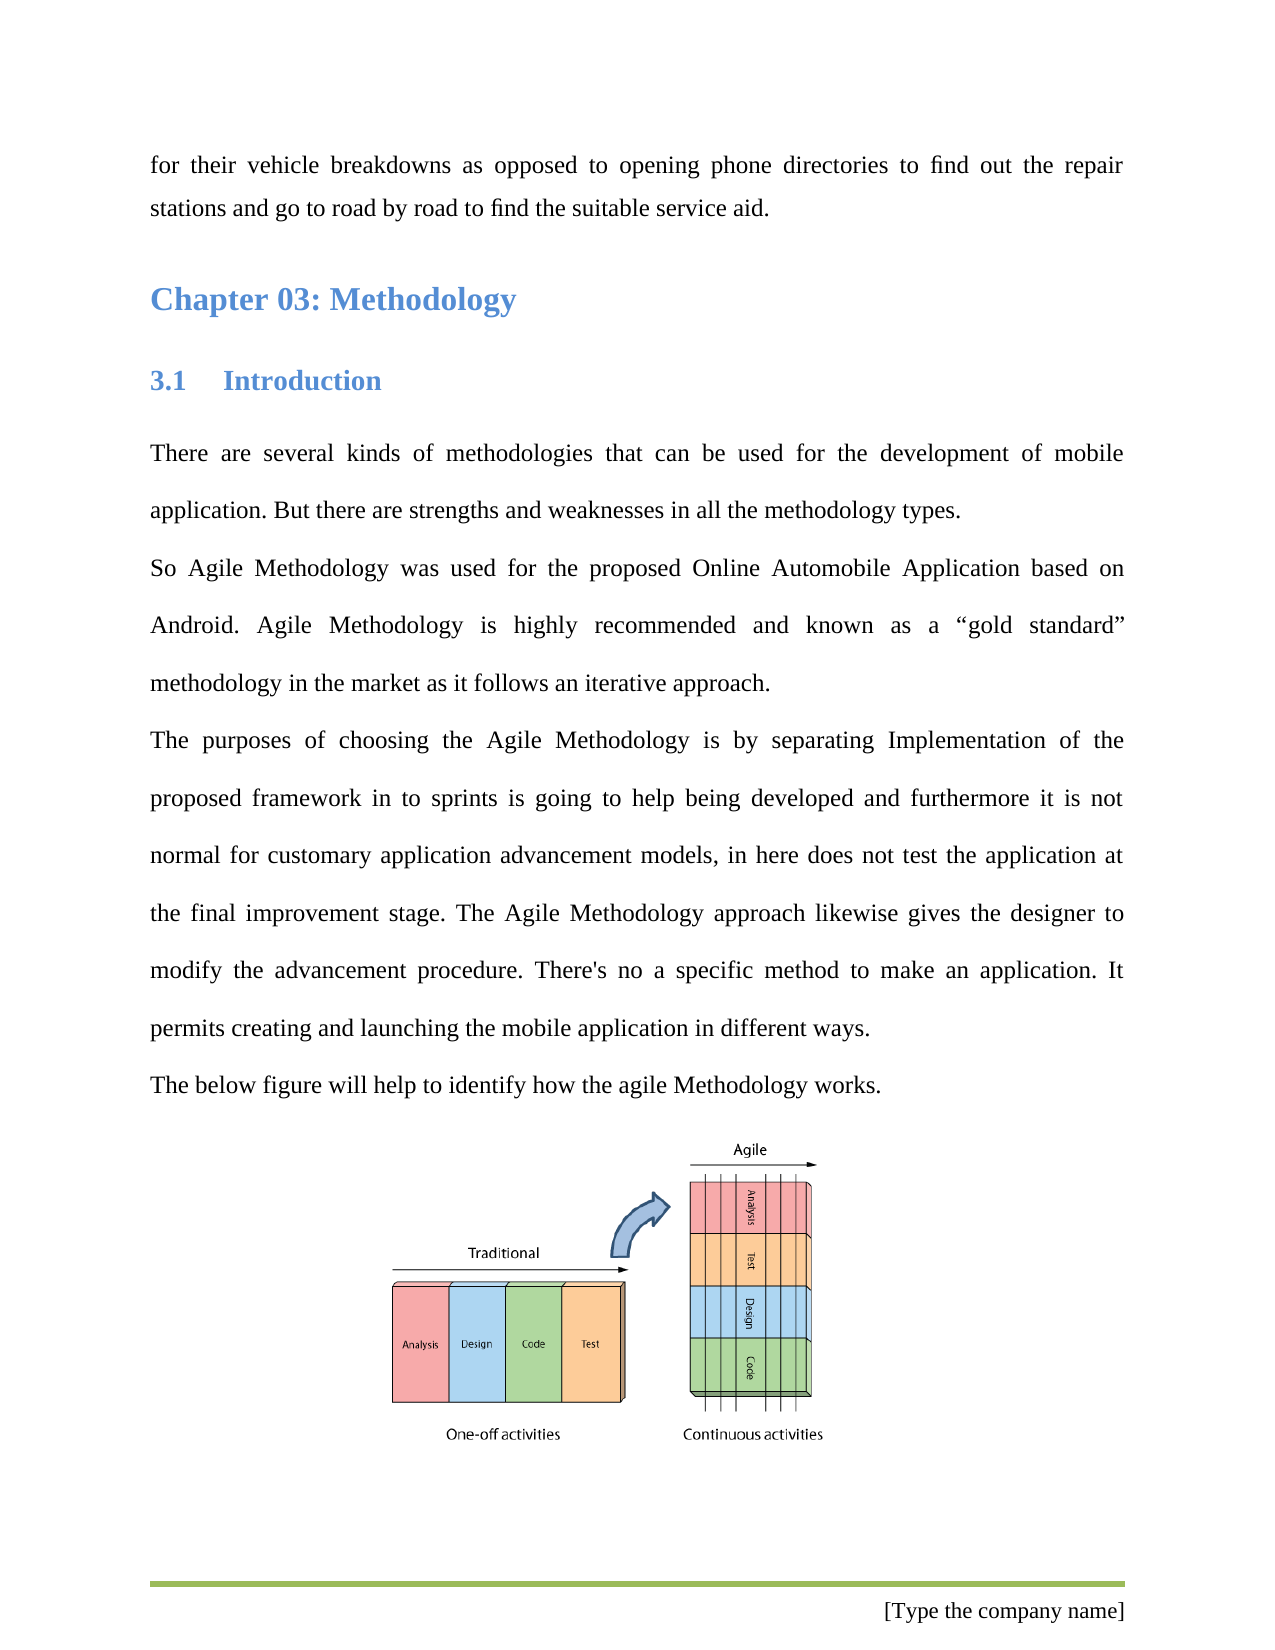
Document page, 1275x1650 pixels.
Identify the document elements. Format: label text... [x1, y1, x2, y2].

text So Agile Methodology was used for the proposed Online Automobile Application based on Android. Agile Methodology is highly recommended and known as a “gold standard” methodology in the market as it follows an iterative approach. [150, 553, 1125, 696]
text There are several kinds of methodologies that can be used for the development of mobile application. But there are strengths and weaknesses in all the methodology types. [150, 438, 1125, 524]
picture [352, 1133, 869, 1448]
text The below figure will help to identify how the agile Methodology works. [150, 1070, 1125, 1099]
text Chapter 03: Methodology [150, 279, 1125, 318]
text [150, 150, 1125, 222]
text 3.1 Introduction [150, 363, 1125, 397]
text The purposes of choosing the Agile Methodology is by separating Implementation of the proposed framework in to sprints is going to help being developed and furthermore it is not normal for customary application advancement models, in here does not test the application at the final improvement stage. The Agile Methodology approach likewise gives the designer to modify the advancement procedure. There's no a specific method to make an application. It permits creating and launching the mobile application in different ways. [150, 725, 1125, 1041]
